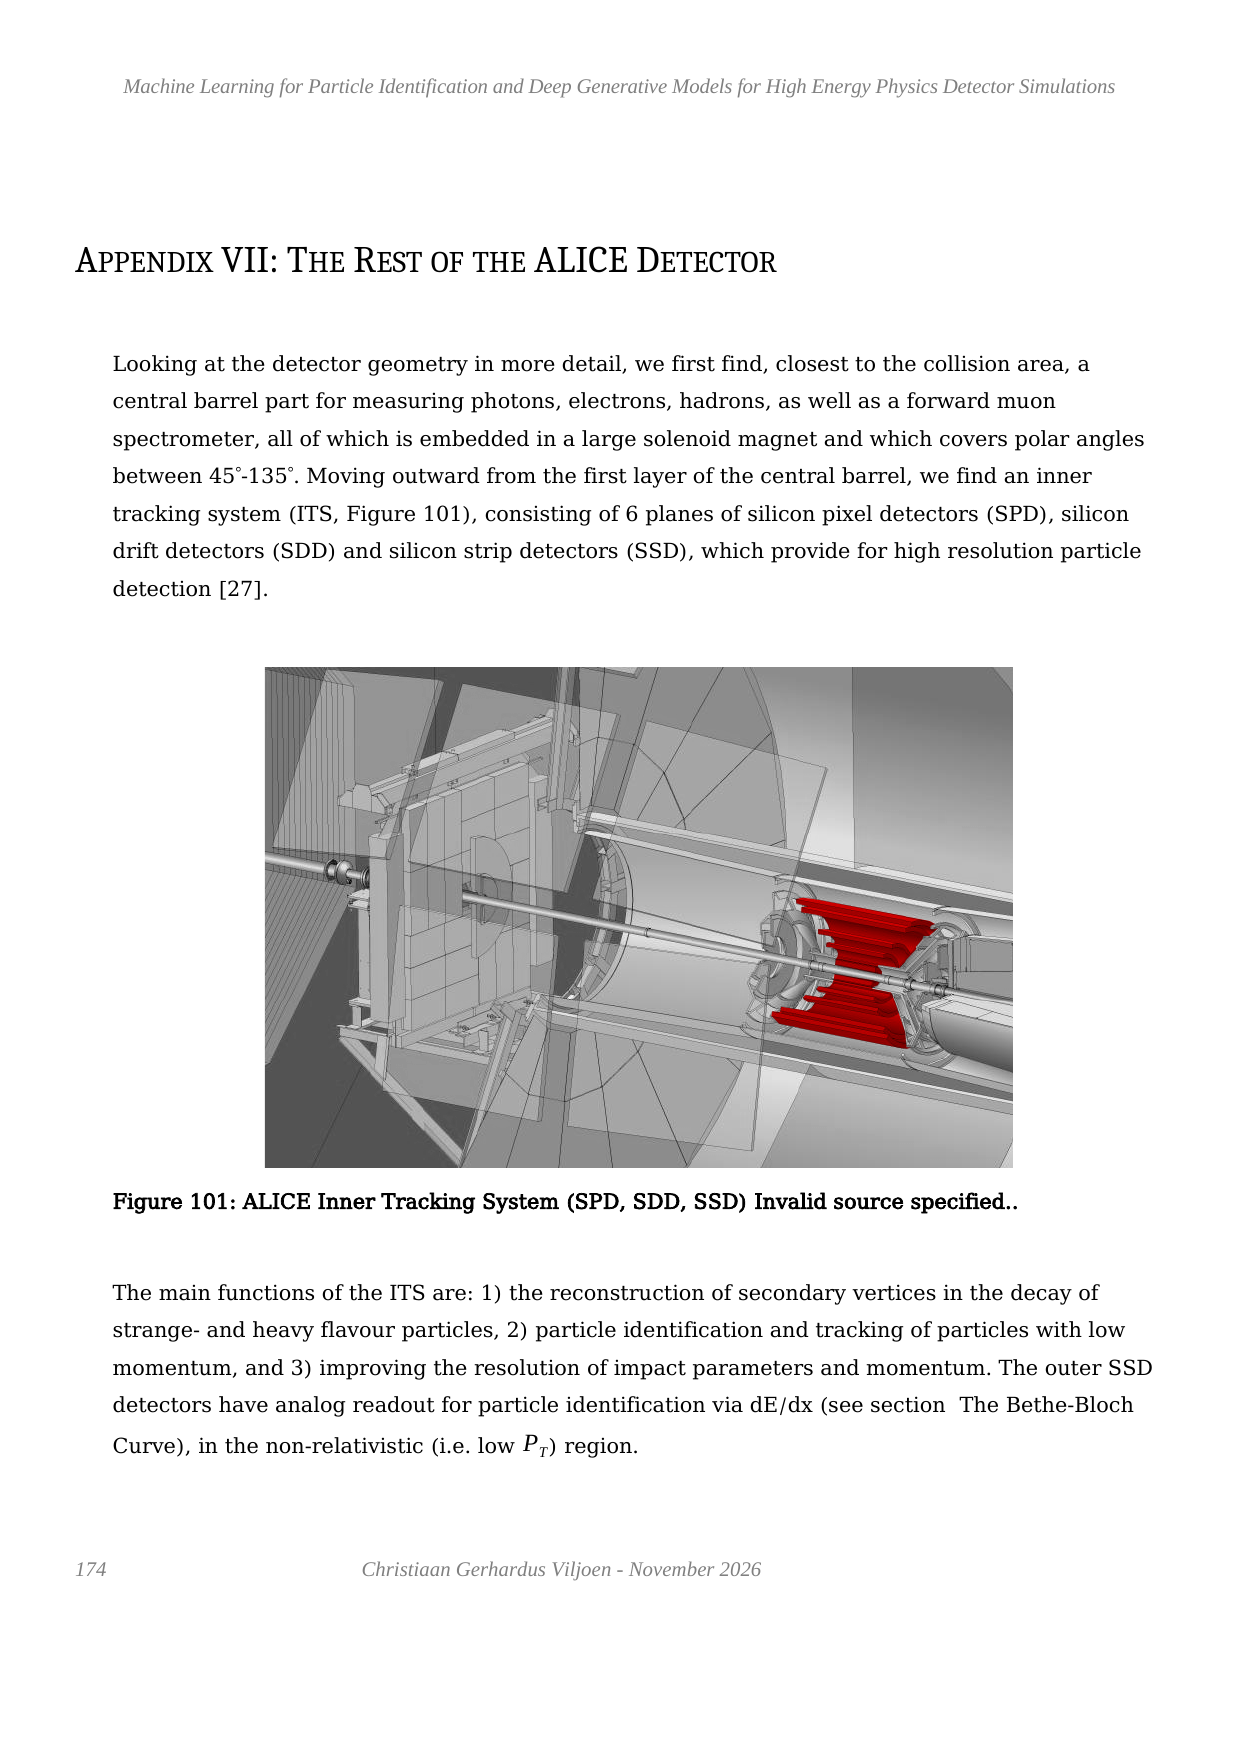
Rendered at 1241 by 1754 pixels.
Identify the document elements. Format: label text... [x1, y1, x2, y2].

subtitle Appendix VII: The Rest of the ALICE Detector [75, 239, 1165, 282]
picture [264, 667, 1013, 1168]
text The main functions of the ITS are: 1) the reconstruction of secondary vertices in the decay of strange- and heavy flavour particles, 2) particle identification and tracking of particles with low momentum, and 3) improving the resolution of impact parameters and momentum. The outer SSD detectors have analog readout for particle identification via dE/dx (see section 0 The Bethe-Bloch Curve), in the non-relativistic (i.e. low ) region. [112, 1280, 1165, 1461]
text Figure 101: ALICE Inner Tracking System (SPD, SDD, SSD) . [112, 1188, 1165, 1213]
text Looking at the detector geometry in more detail, we first find, closest to the collision area, a central barrel part for measuring photons, electrons, hadrons, as well as a forward muon spectrometer, all of which is embedded in a large solenoid magnet and which covers polar angles between 45-135. Moving outward from the first layer of the central barrel, we find an inner tracking system (ITS, Figure 98), consisting of 6 planes of silicon pixel detectors (SPD), silicon drift detectors (SDD) and silicon strip detectors (SSD), which provide for high resolution particle detection . [112, 350, 1165, 600]
